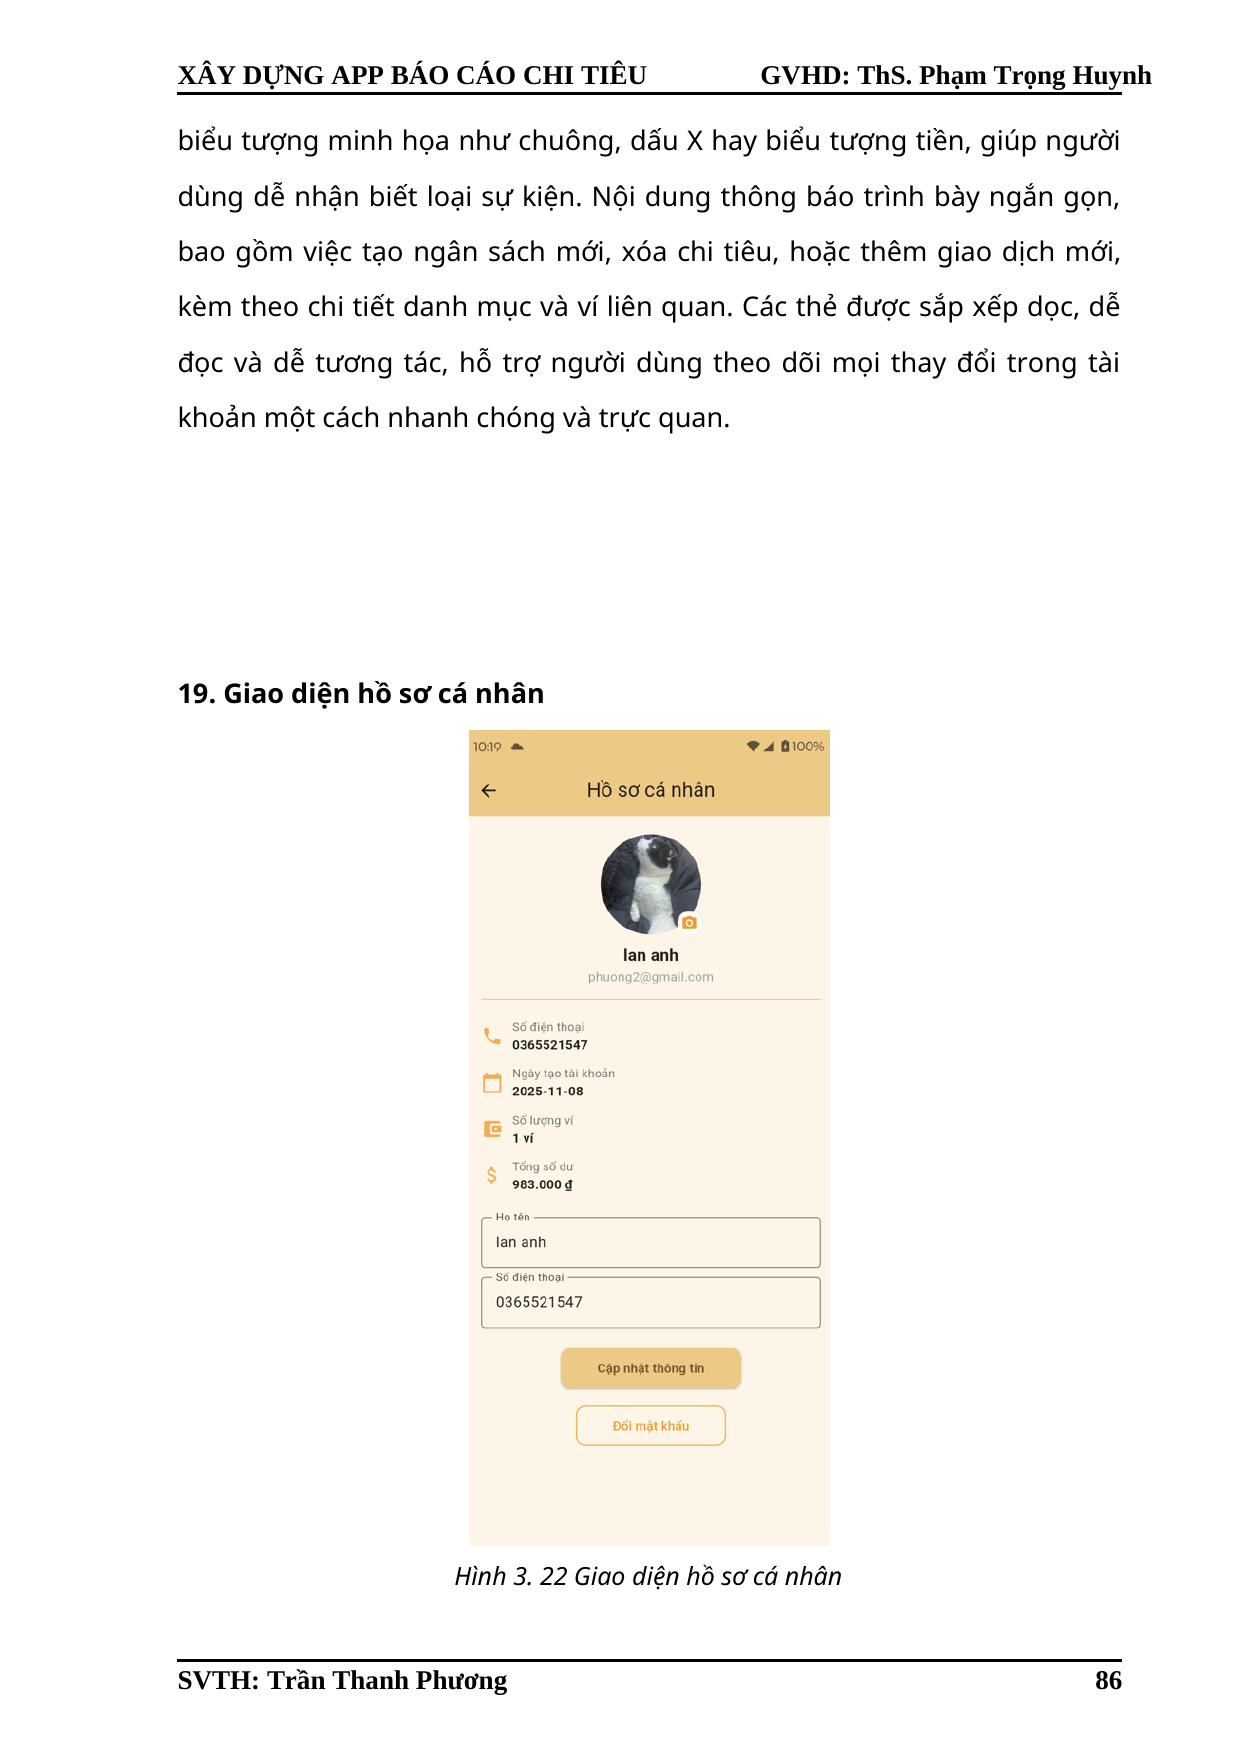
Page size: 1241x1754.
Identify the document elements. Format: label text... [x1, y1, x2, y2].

picture [469, 730, 830, 1546]
text Hình 3. 22 Giao diện hồ sơ cá nhân [177, 1559, 1122, 1593]
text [177, 122, 1122, 435]
text 19. Giao diện hồ sơ cá nhân [177, 675, 1122, 712]
